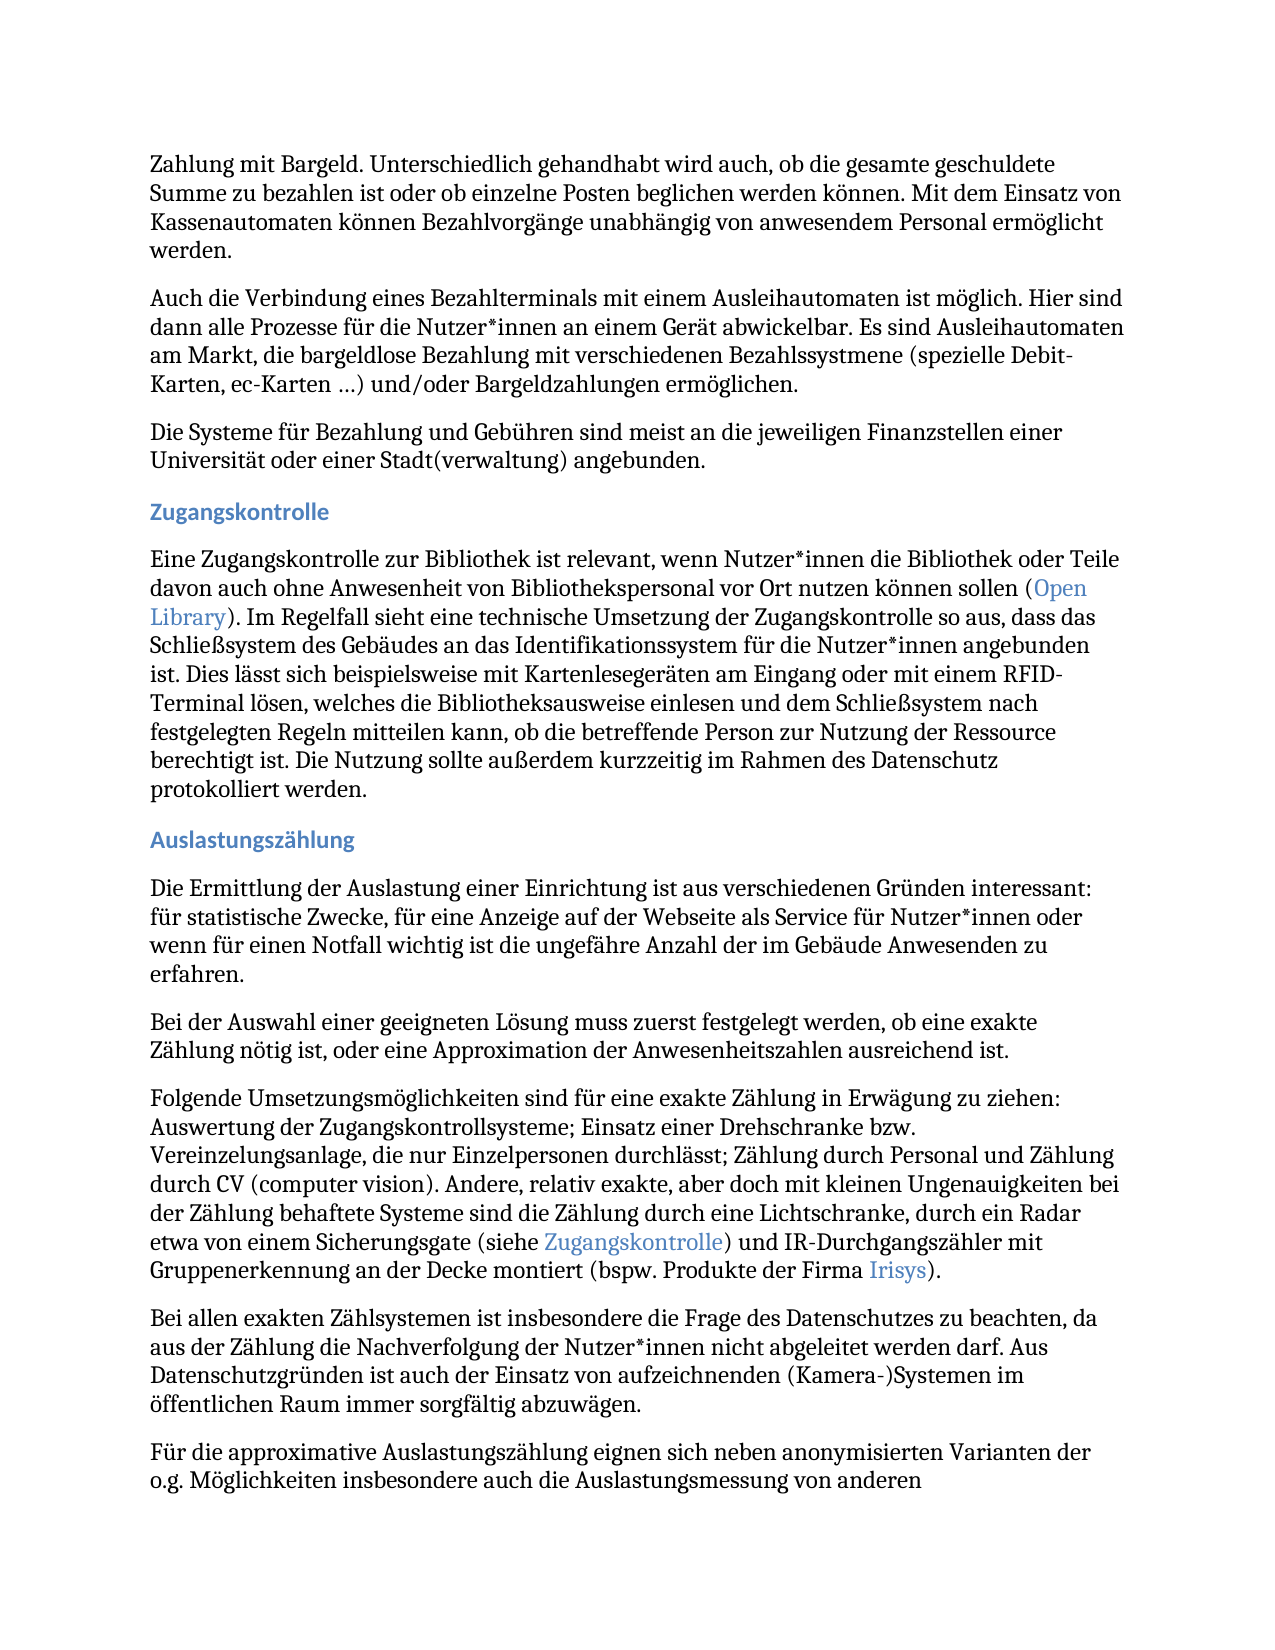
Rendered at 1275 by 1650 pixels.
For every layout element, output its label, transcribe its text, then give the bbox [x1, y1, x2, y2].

subtitle Zugangskontrolle [150, 496, 1125, 526]
text Bei allen exakten Zählsystemen ist insbesondere die Frage des Datenschutzes zu beachten, da aus der Zählung die Nachverfolgung der Nutzer*innen nicht abgeleitet werden darf. Aus Datenschutzgründen ist auch der Einsatz von aufzeichnenden (Kamera-)Systemen im öffentlichen Raum immer sorgfältig abzuwägen. [150, 1304, 1125, 1419]
text Auch die Verbindung eines Bezahlterminals mit einem Ausleihautomaten ist möglich. Hier sind dann alle Prozesse für die Nutzer*innen an einem Gerät abwickelbar. Es sind Ausleihautomaten am Markt, die bargeldlose Bezahlung mit verschiedenen Bezahlssystmene (spezielle Debit-Karten, ec-Karten …) und/oder Bargeldzahlungen ermöglichen. [150, 284, 1125, 399]
text Bei der Auswahl einer geeigneten Lösung muss zuerst festgelegt werden, ob eine exakte Zählung nötig ist, oder eine Approximation der Anwesenheitszahlen ausreichend ist. [150, 1008, 1125, 1065]
subtitle Auslastungszählung [150, 825, 1125, 855]
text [150, 150, 1125, 265]
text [150, 1438, 1125, 1495]
text Eine Zugangskontrolle zur Bibliothek ist relevant, wenn Nutzer*innen die Bibliothek oder Teile davon auch ohne Anwesenheit von Bibliothekspersonal vor Ort nutzen können sollen (Open Library). Im Regelfall sieht eine technische Umsetzung der Zugangskontrolle so aus, dass das Schließsystem des Gebäudes an das Identifikationssystem für die Nutzer*innen angebunden ist. Dies lässt sich beispielsweise mit Kartenlesegeräten am Eingang oder mit einem RFID-Terminal lösen, welches die Bibliotheksausweise einlesen und dem Schließsystem nach festgelegten Regeln mitteilen kann, ob die betreffende Person zur Nutzung der Ressource berechtigt ist. Die Nutzung sollte außerdem kurzzeitig im Rahmen des Datenschutz protokolliert werden. [150, 545, 1125, 804]
text Folgende Umsetzungsmöglichkeiten sind für eine exakte Zählung in Erwägung zu ziehen: Auswertung der Zugangskontrollsysteme; Einsatz einer Drehschranke bzw. Vereinzelungsanlage, die nur Einzelpersonen durchlässt; Zählung durch Personal und Zählung durch CV (computer vision). Andere, relativ exakte, aber doch mit kleinen Ungenauigkeiten bei der Zählung behaftete Systeme sind die Zählung durch eine Lichtschranke, durch ein Radar etwa von einem Sicherungsgate (siehe Zugangskontrolle) und IR-Durchgangszähler mit Gruppenerkennung an der Decke montiert (bspw. Produkte der Firma Irisys). [150, 1084, 1125, 1285]
text Die Systeme für Bezahlung und Gebühren sind meist an die jeweiligen Finanzstellen einer Universität oder einer Stadt(verwaltung) angebunden. [150, 417, 1125, 475]
text Die Ermittlung der Auslastung einer Einrichtung ist aus verschiedenen Gründen interessant: für statistische Zwecke, für eine Anzeige auf der Webseite als Service für Nutzer*innen oder wenn für einen Notfall wichtig ist die ungefähre Anzahl der im Gebäude Anwesenden zu erfahren. [150, 874, 1125, 989]
